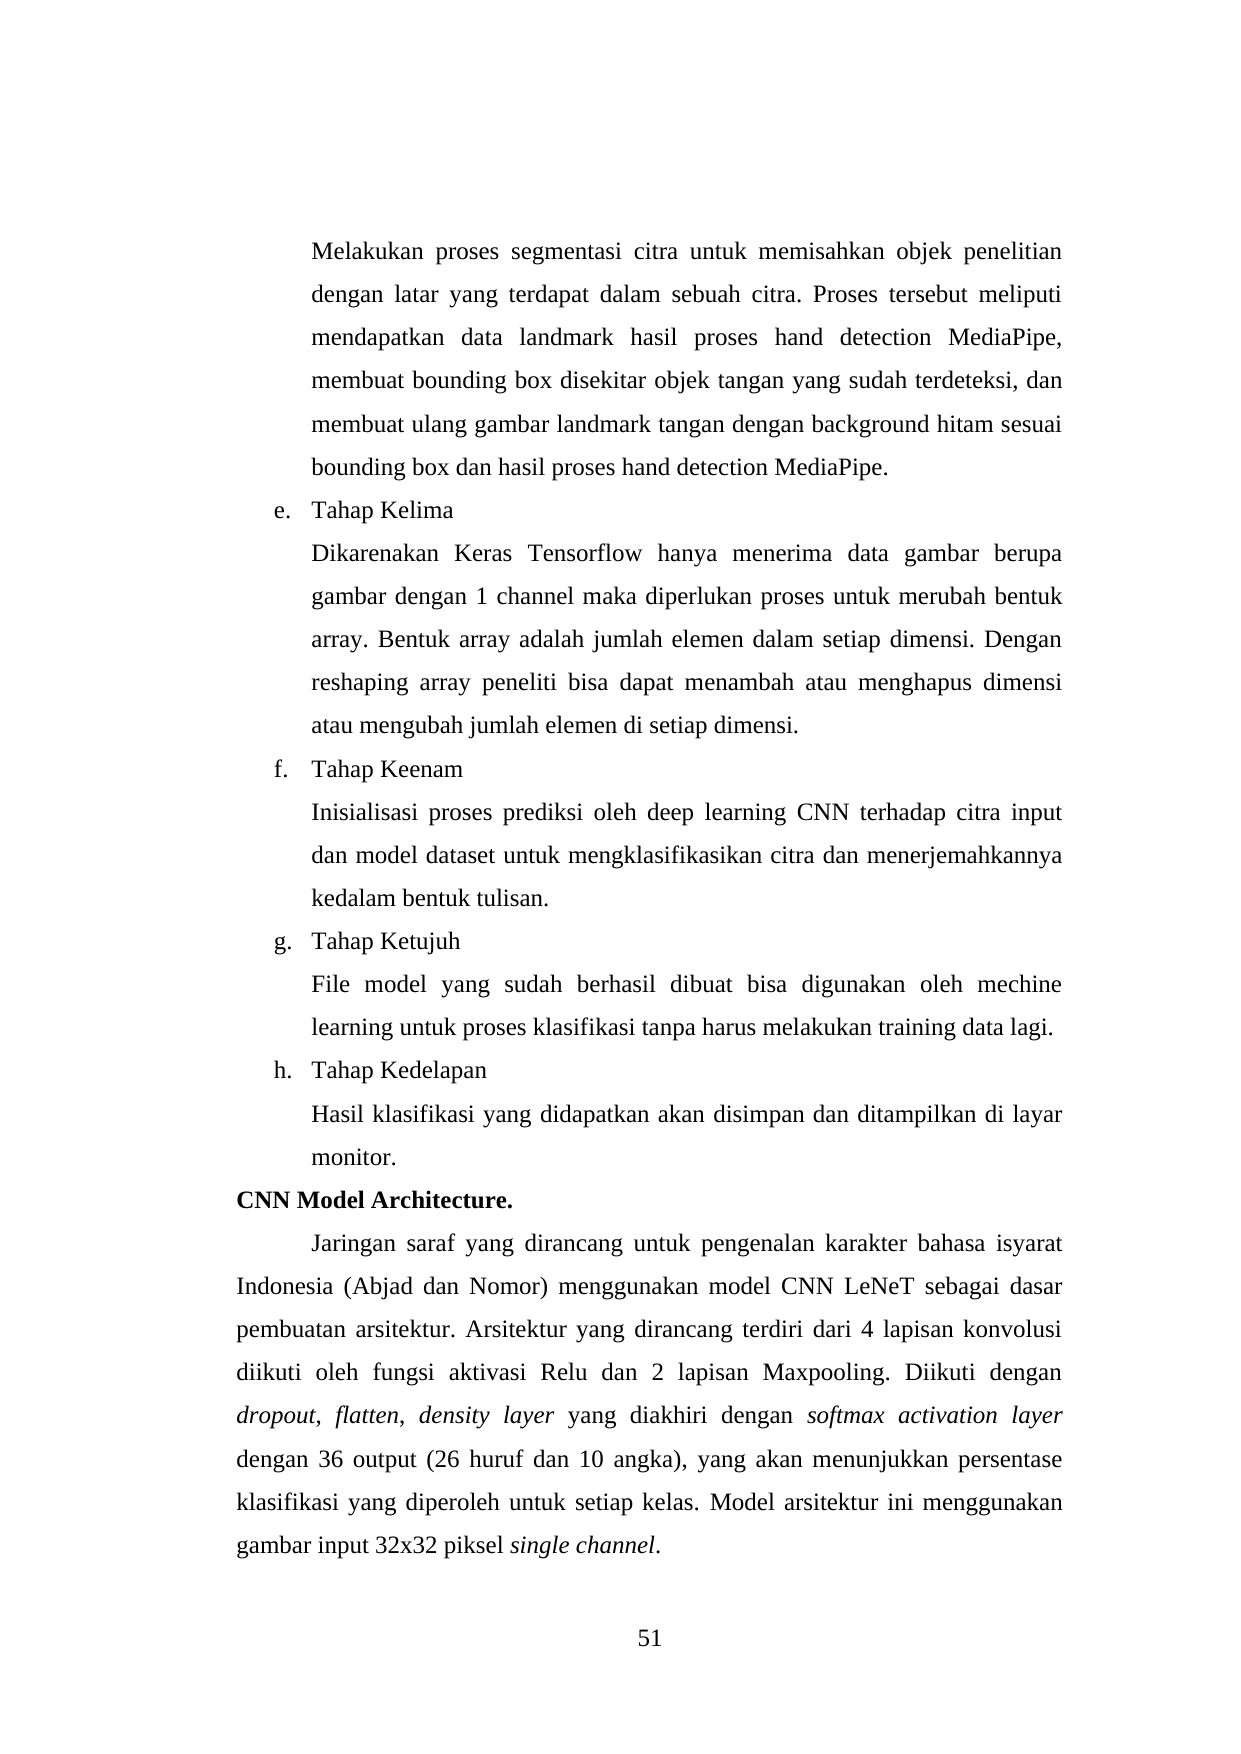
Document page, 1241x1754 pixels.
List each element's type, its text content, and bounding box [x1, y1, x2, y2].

list File model yang sudah berhasil dibuat bisa digunakan oleh mechine learning untuk proses klasifikasi tanpa harus melakukan training data lagi. [311, 969, 1063, 1041]
text CNN Model Architecture. [236, 1185, 1063, 1214]
text Jaringan saraf yang dirancang untuk pengenalan karakter bahasa isyarat Indonesia (Abjad dan Nomor) menggunakan model CNN LeNeT sebagai dasar pembuatan arsitektur. Arsitektur yang dirancang terdiri dari 4 lapisan konvolusi diikuti oleh fungsi aktivasi Relu dan 2 lapisan Maxpooling. Diikuti dengan dropout, flatten, density layer yang diakhiri dengan softmax activation layer dengan 36 output (26 huruf dan 10 angka), yang akan menunjukkan persentase klasifikasi yang diperoleh untuk setiap kelas. Model arsitektur ini menggunakan gambar input 32x32 piksel single channel. [236, 1228, 1063, 1559]
list Dikarenakan Keras Tensorflow hanya menerima data gambar berupa gambar dengan 1 channel maka diperlukan proses untuk merubah bentuk array. Bentuk array adalah jumlah elemen dalam setiap dimensi. Dengan reshaping array peneliti bisa dapat menambah atau menghapus dimensi atau mengubah jumlah elemen di setiap dimensi. [311, 538, 1063, 739]
list Inisialisasi proses prediksi oleh deep learning CNN terhadap citra input dan model dataset untuk mengklasifikasikan citra dan menerjemahkannya kedalam bentuk tulisan. [311, 797, 1063, 912]
list Tahap Ketujuh [274, 926, 1063, 955]
list Tahap Kedelapan [274, 1056, 1063, 1084]
list Tahap Keenam [274, 754, 1063, 782]
list Tahap Kelima [274, 495, 1063, 524]
text Melakukan proses segmentasi citra untuk memisahkan objek penelitian dengan latar yang terdapat dalam sebuah citra. Proses tersebut meliputi mendapatkan data landmark hasil proses hand detection MediaPipe, membuat bounding box disekitar objek tangan yang sudah terdeteksi, dan membuat ulang gambar landmark tangan dengan background hitam sesuai bounding box dan hasil proses hand detection MediaPipe. [311, 236, 1063, 481]
list Hasil klasifikasi yang didapatkan akan disimpan dan ditampilkan di layar monitor. [311, 1099, 1063, 1171]
